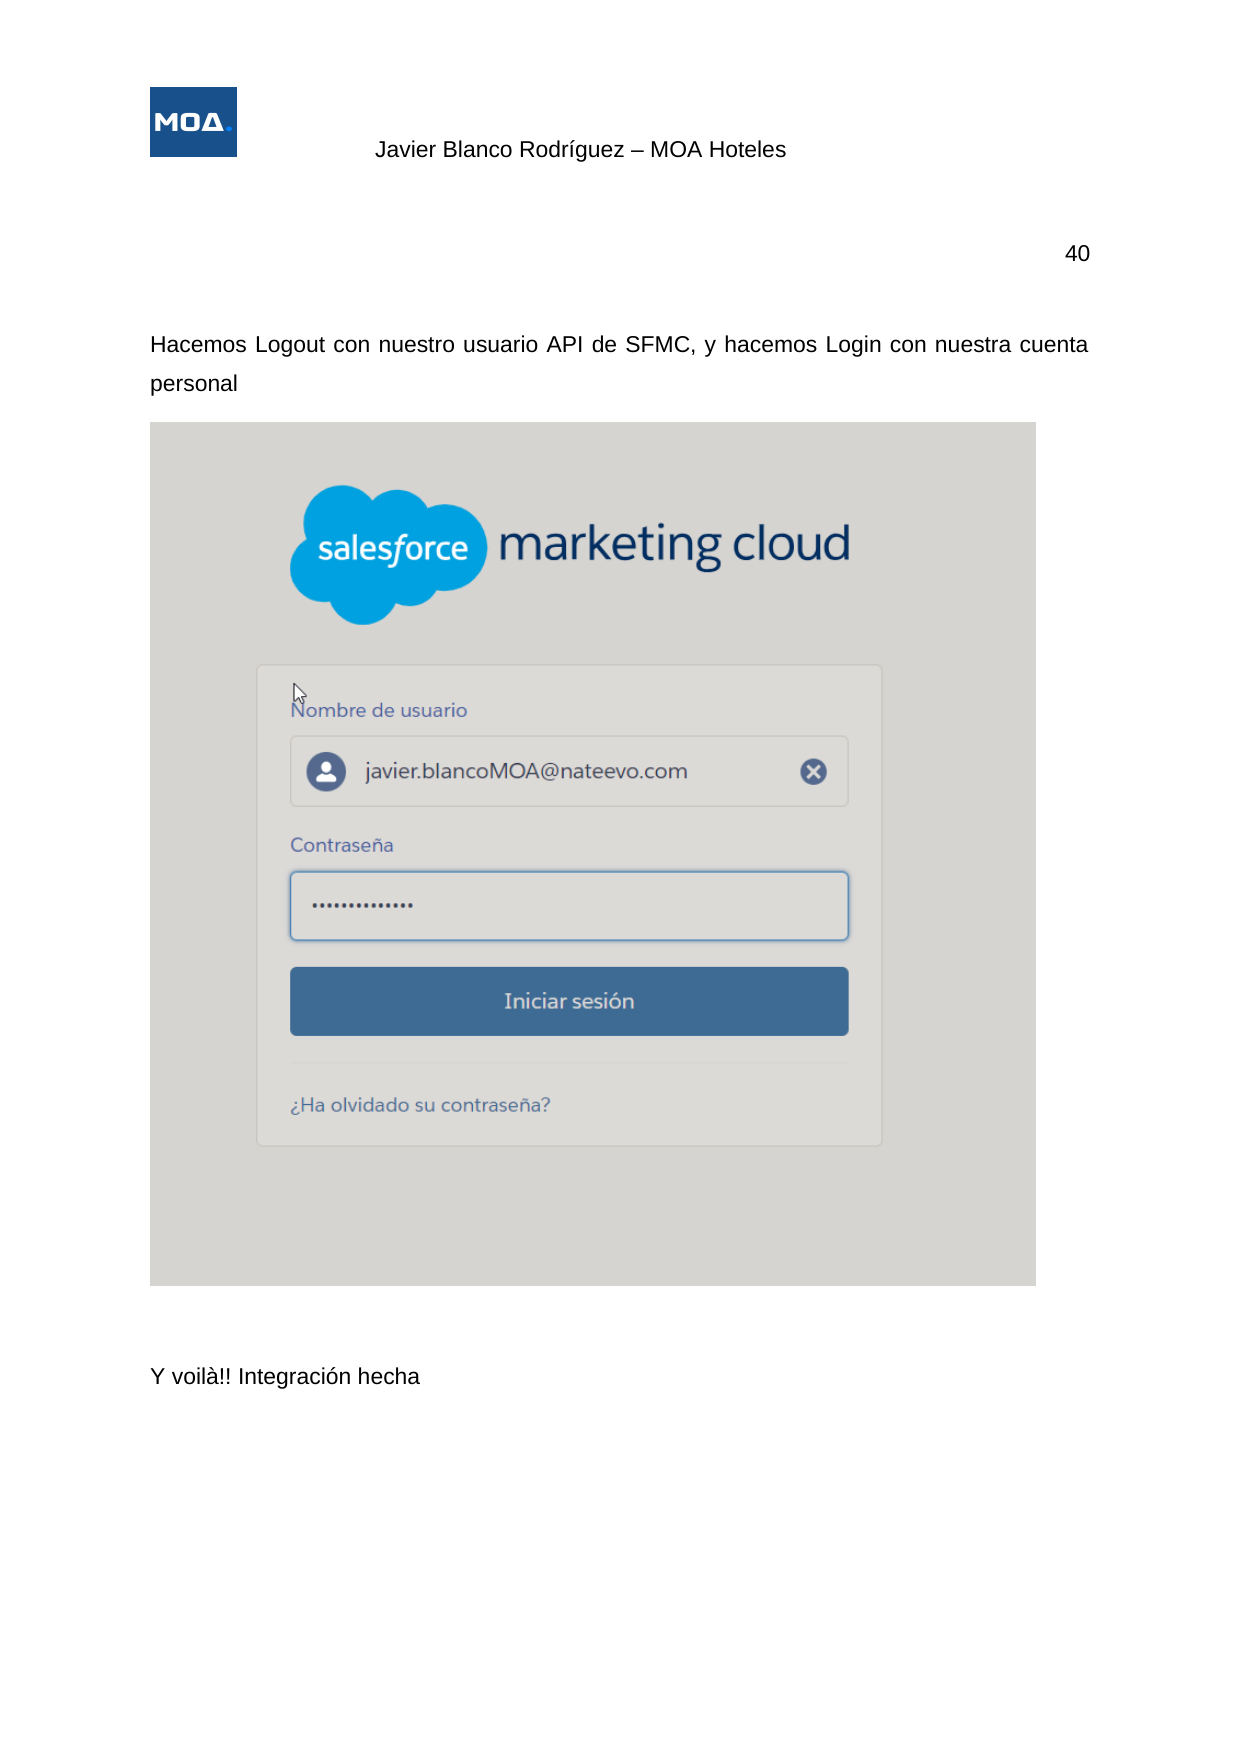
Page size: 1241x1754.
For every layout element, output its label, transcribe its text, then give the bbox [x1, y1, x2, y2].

picture [150, 422, 1036, 1286]
text Y voilà!! Integración hecha [150, 1363, 1090, 1389]
picture [150, 87, 237, 157]
text Hacemos Logout con nuestro usuario API de SFMC, y hacemos Login con nuestra cuenta personal [150, 331, 1090, 397]
